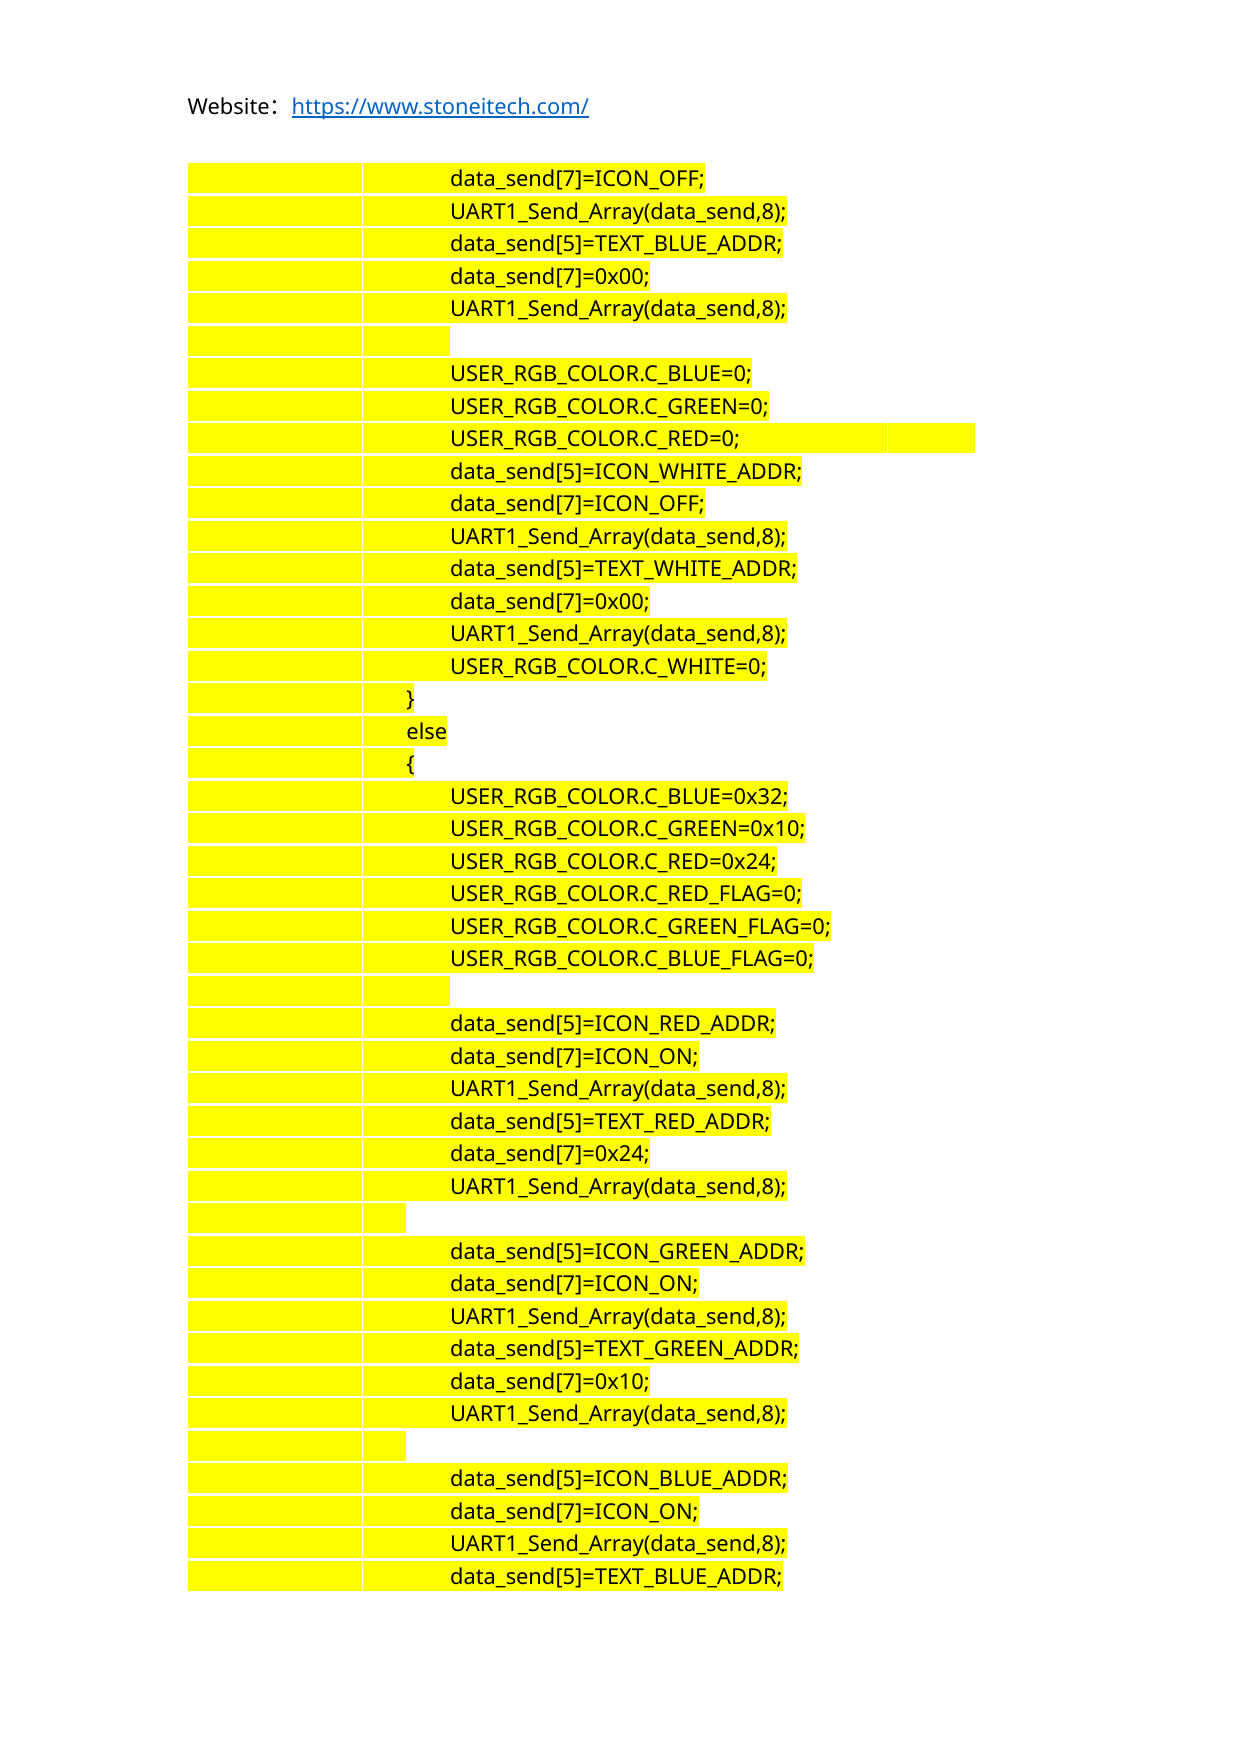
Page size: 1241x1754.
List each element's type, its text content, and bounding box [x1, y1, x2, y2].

text UART1_Send_Array(data_send,8); [187, 1072, 1053, 1104]
text UART1_Send_Array(data_send,8); [187, 194, 1053, 227]
text data_send[5]=ICON_GREEN_ADDR; [187, 1234, 1053, 1267]
text data_send[7]=0x00; [187, 259, 1053, 292]
text UART1_Send_Array(data_send,8); [187, 1299, 1053, 1332]
text { [187, 747, 1053, 779]
text UART1_Send_Array(data_send,8); [187, 1169, 1053, 1202]
text data_send[7]=ICON_ON; [187, 1267, 1053, 1299]
text data_send[5]=TEXT_RED_ADDR; [187, 1104, 1053, 1137]
text data_send[5]=TEXT_GREEN_ADDR; [187, 1332, 1053, 1364]
text USER_RGB_COLOR.C_BLUE=0; [187, 357, 1053, 389]
text data_send[5]=ICON_RED_ADDR; [187, 1007, 1053, 1039]
text UART1_Send_Array(data_send,8); [187, 519, 1053, 552]
text USER_RGB_COLOR.C_GREEN=0; [187, 389, 1053, 422]
text UART1_Send_Array(data_send,8); [187, 1527, 1053, 1559]
text UART1_Send_Array(data_send,8); [187, 292, 1053, 324]
text USER_RGB_COLOR.C_BLUE=0x32; [187, 779, 1053, 812]
text UART1_Send_Array(data_send,8); [187, 617, 1053, 649]
text data_send[7]=ICON_ON; [187, 1494, 1053, 1527]
text data_send[5]=ICON_WHITE_ADDR; [187, 454, 1053, 487]
text USER_RGB_COLOR.C_BLUE_FLAG=0; [187, 942, 1053, 974]
text data_send[7]=ICON_OFF; [187, 162, 1053, 194]
text data_send[5]=TEXT_BLUE_ADDR; [187, 1559, 1053, 1592]
text data_send[7]=0x10; [187, 1364, 1053, 1397]
text data_send[7]=ICON_OFF; [187, 487, 1053, 519]
text USER_RGB_COLOR.C_WHITE=0; [187, 649, 1053, 682]
text data_send[7]=0x00; [187, 584, 1053, 617]
text data_send[7]=0x24; [187, 1137, 1053, 1169]
text USER_RGB_COLOR.C_GREEN=0x10; [187, 812, 1053, 844]
text else [187, 714, 1053, 747]
text data_send[7]=ICON_ON; [187, 1039, 1053, 1072]
text data_send[5]=ICON_BLUE_ADDR; [187, 1462, 1053, 1494]
text USER_RGB_COLOR.C_RED=0x24; [187, 844, 1053, 877]
text data_send[5]=TEXT_BLUE_ADDR; [187, 227, 1053, 259]
text USER_RGB_COLOR.C_GREEN_FLAG=0; [187, 909, 1053, 942]
text UART1_Send_Array(data_send,8); [187, 1397, 1053, 1429]
text data_send[5]=TEXT_WHITE_ADDR; [187, 552, 1053, 584]
text } [187, 682, 1053, 714]
text USER_RGB_COLOR.C_RED_FLAG=0; [187, 877, 1053, 909]
text USER_RGB_COLOR.C_RED=0; [187, 422, 1053, 454]
